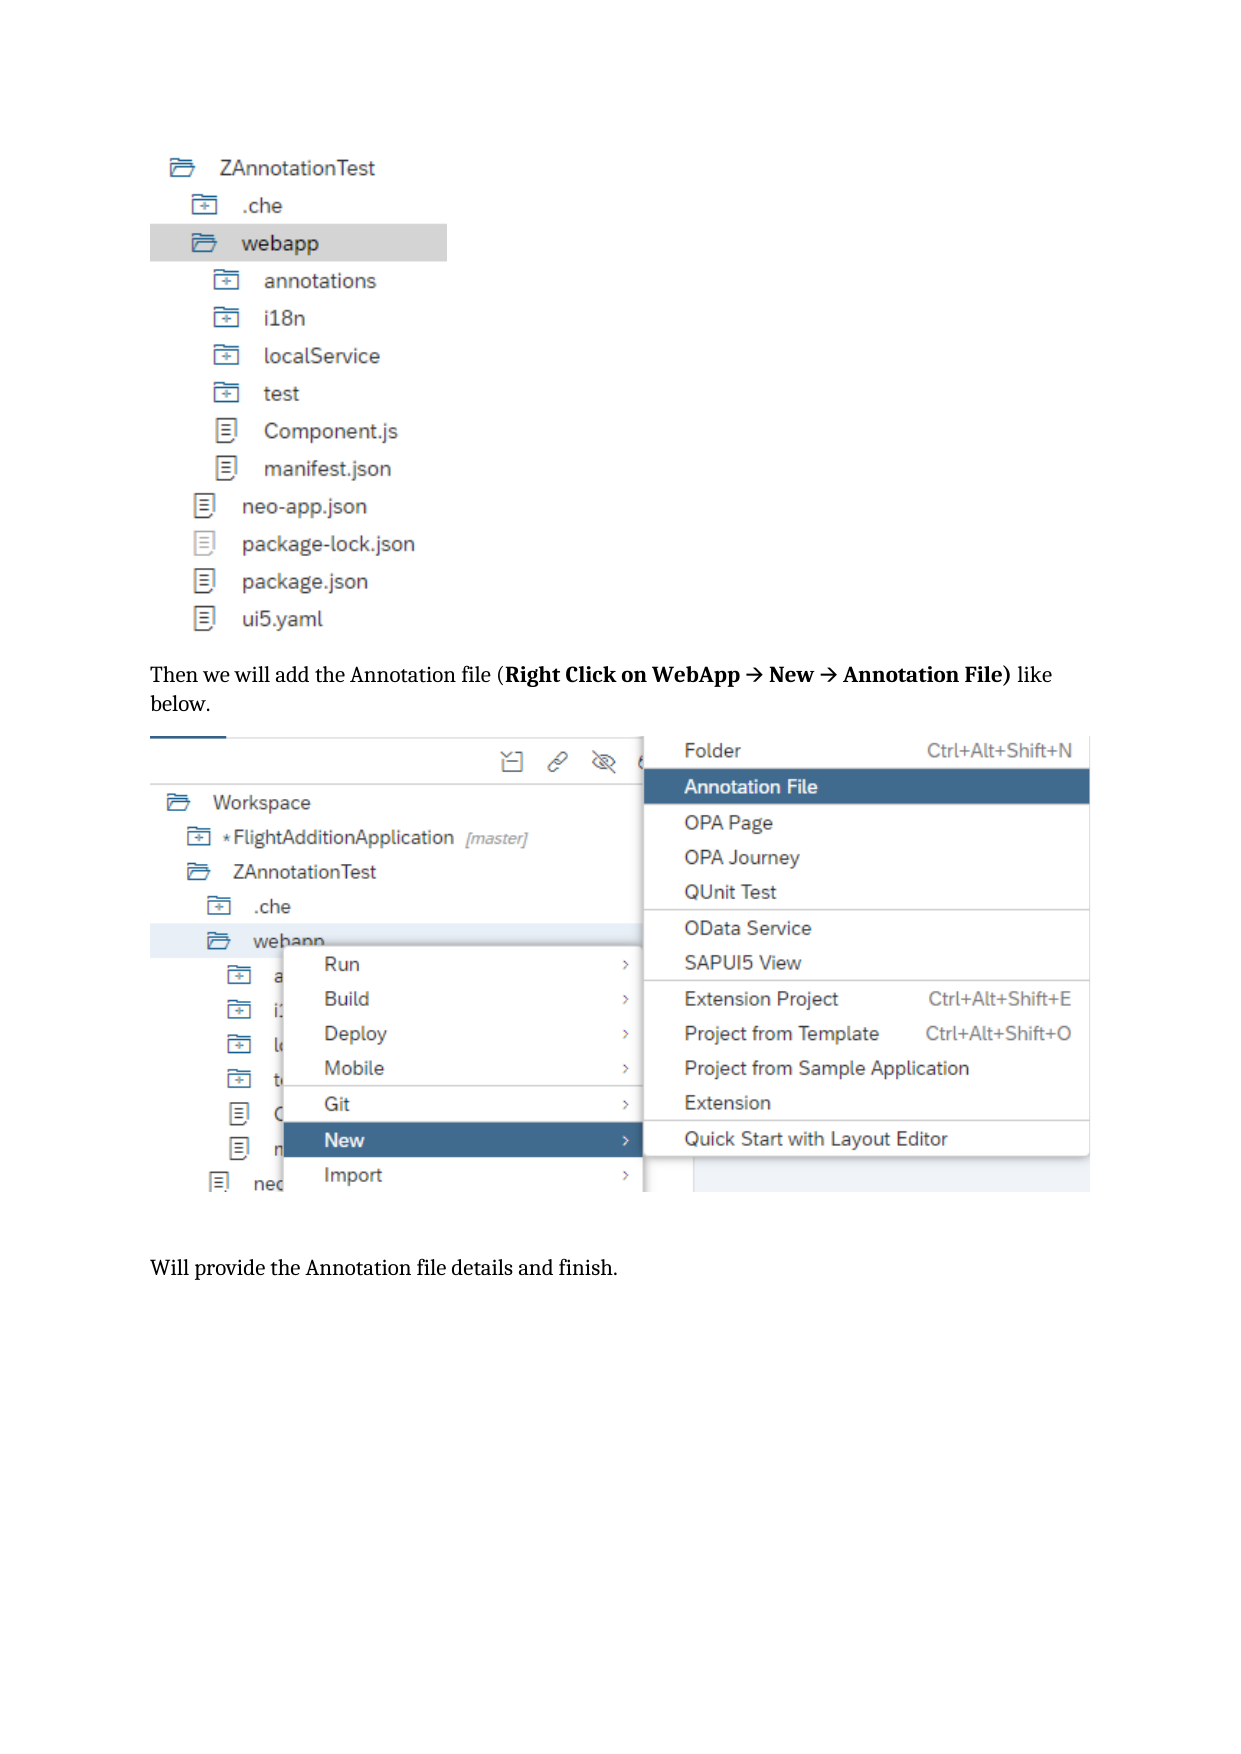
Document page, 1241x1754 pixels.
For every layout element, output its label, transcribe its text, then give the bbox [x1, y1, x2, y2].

picture [150, 150, 447, 639]
picture [150, 736, 1091, 1192]
text Will provide the Annotation file details and finish. [150, 1255, 1090, 1282]
text Then we will add the Annotation file (Right Click on WebApp 🡪 New 🡪 Annotation File) like below. [150, 658, 1090, 718]
